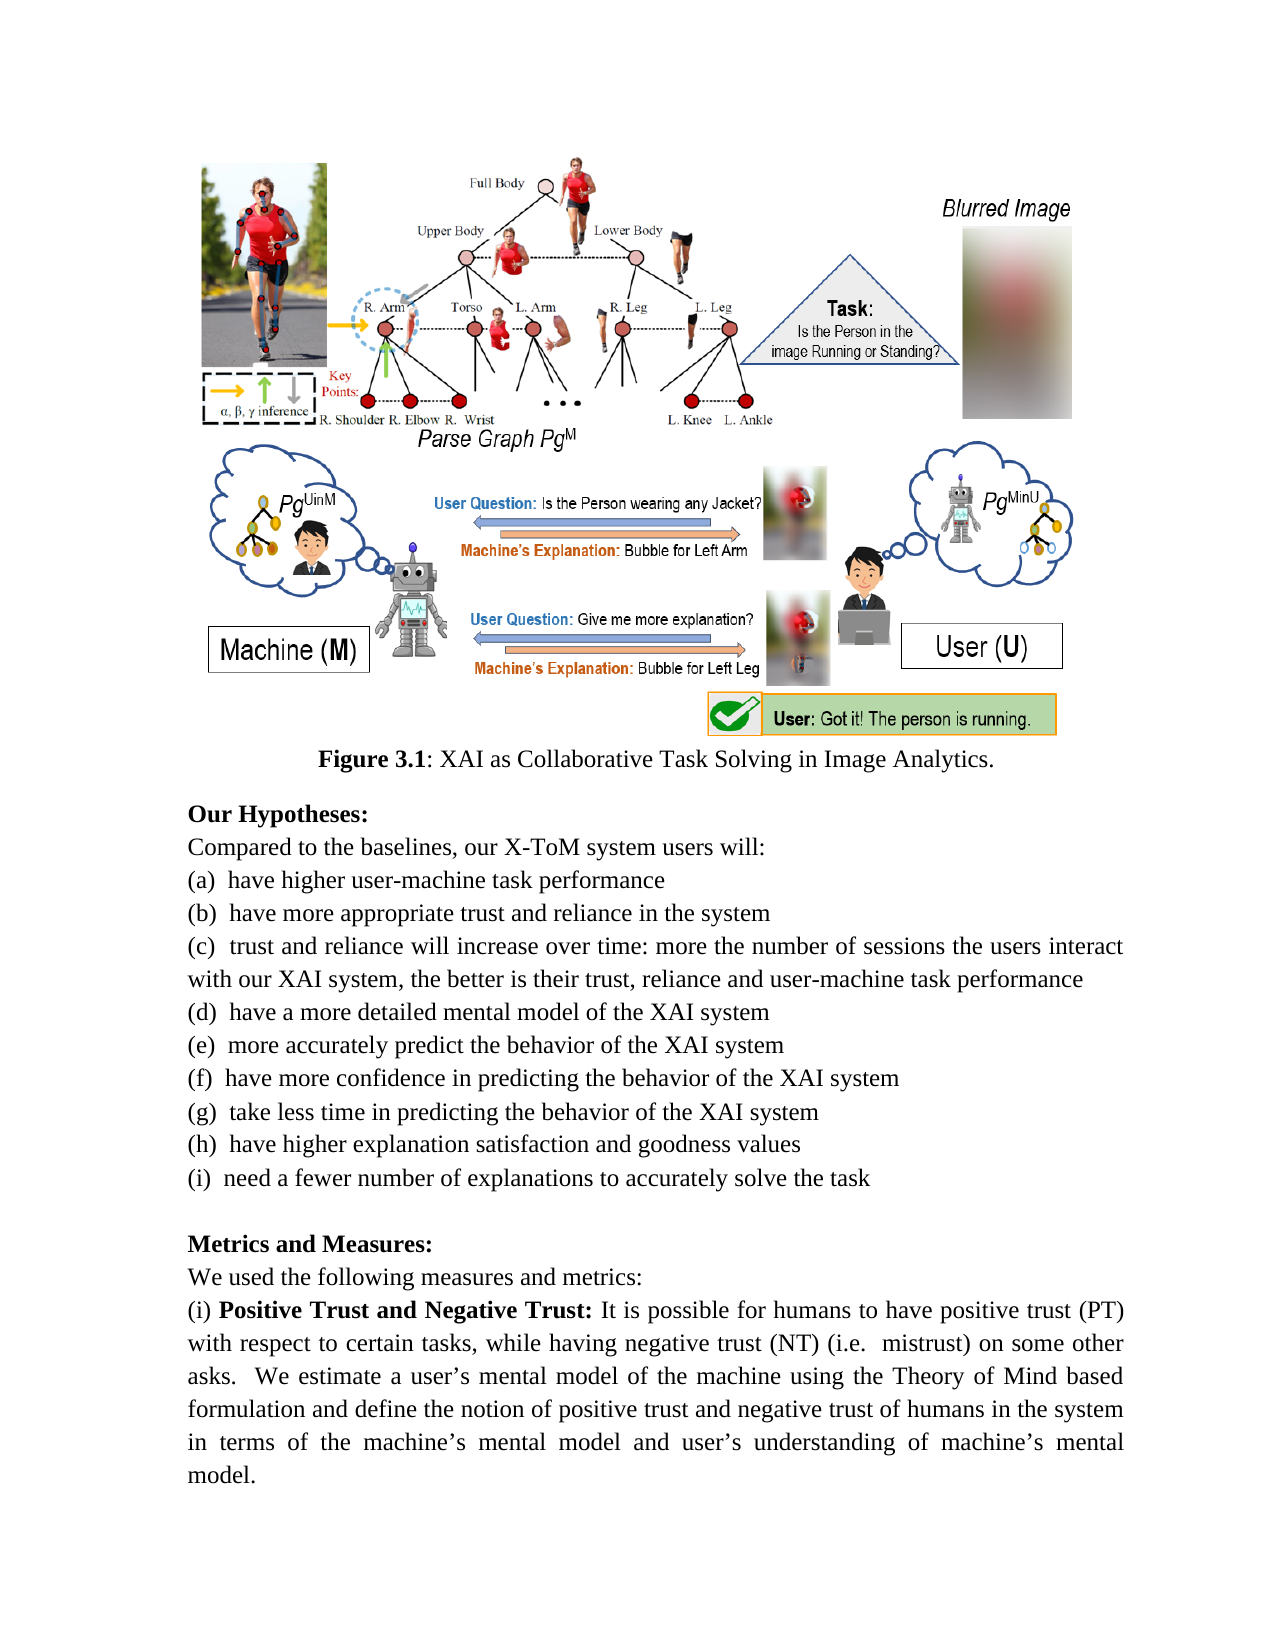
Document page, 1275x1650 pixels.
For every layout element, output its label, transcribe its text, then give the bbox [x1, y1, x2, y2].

text (g) take less time in predicting the behavior of the XAI system [187, 1097, 1125, 1125]
text (d) have a more detailed mental model of the XAI system [187, 997, 1125, 1026]
text Compared to the baselines, our X-ToM system users will: [187, 832, 1125, 861]
text (a) have higher user-machine task performance [187, 865, 1125, 894]
text We used the following measures and metrics: [187, 1262, 1125, 1290]
text Our Hypotheses: [187, 799, 1125, 828]
text (h) have higher explanation satisfaction and goodness values [187, 1129, 1125, 1158]
text (e) more accurately predict the behavior of the XAI system [187, 1031, 1125, 1059]
text (i) Positive Trust and Negative Trust: It is possible for humans to have positive trust (PT) with respect to certain tasks, while having negative trust (NT) (i.e. mistrust) on some other asks. We estimate a user’s mental model of the machine using the Theory of Mind based formulation and define the notion of positive trust and negative trust of humans in the system in terms of the machine’s mental model and user’s understanding of machine’s mental model. [187, 1295, 1125, 1488]
text (b) have more appropriate trust and reliance in the system [187, 898, 1125, 927]
text Metrics and Measures: [187, 1229, 1125, 1257]
picture [187, 150, 1141, 740]
text (c) trust and reliance will increase over time: more the number of sessions the users interact with our XAI system, the better is their trust, reliance and user-machine task performance [187, 931, 1125, 993]
text (i) need a fewer number of explanations to accurately solve the task [187, 1163, 1125, 1191]
text (f) have more confidence in predicting the behavior of the XAI system [187, 1063, 1125, 1092]
